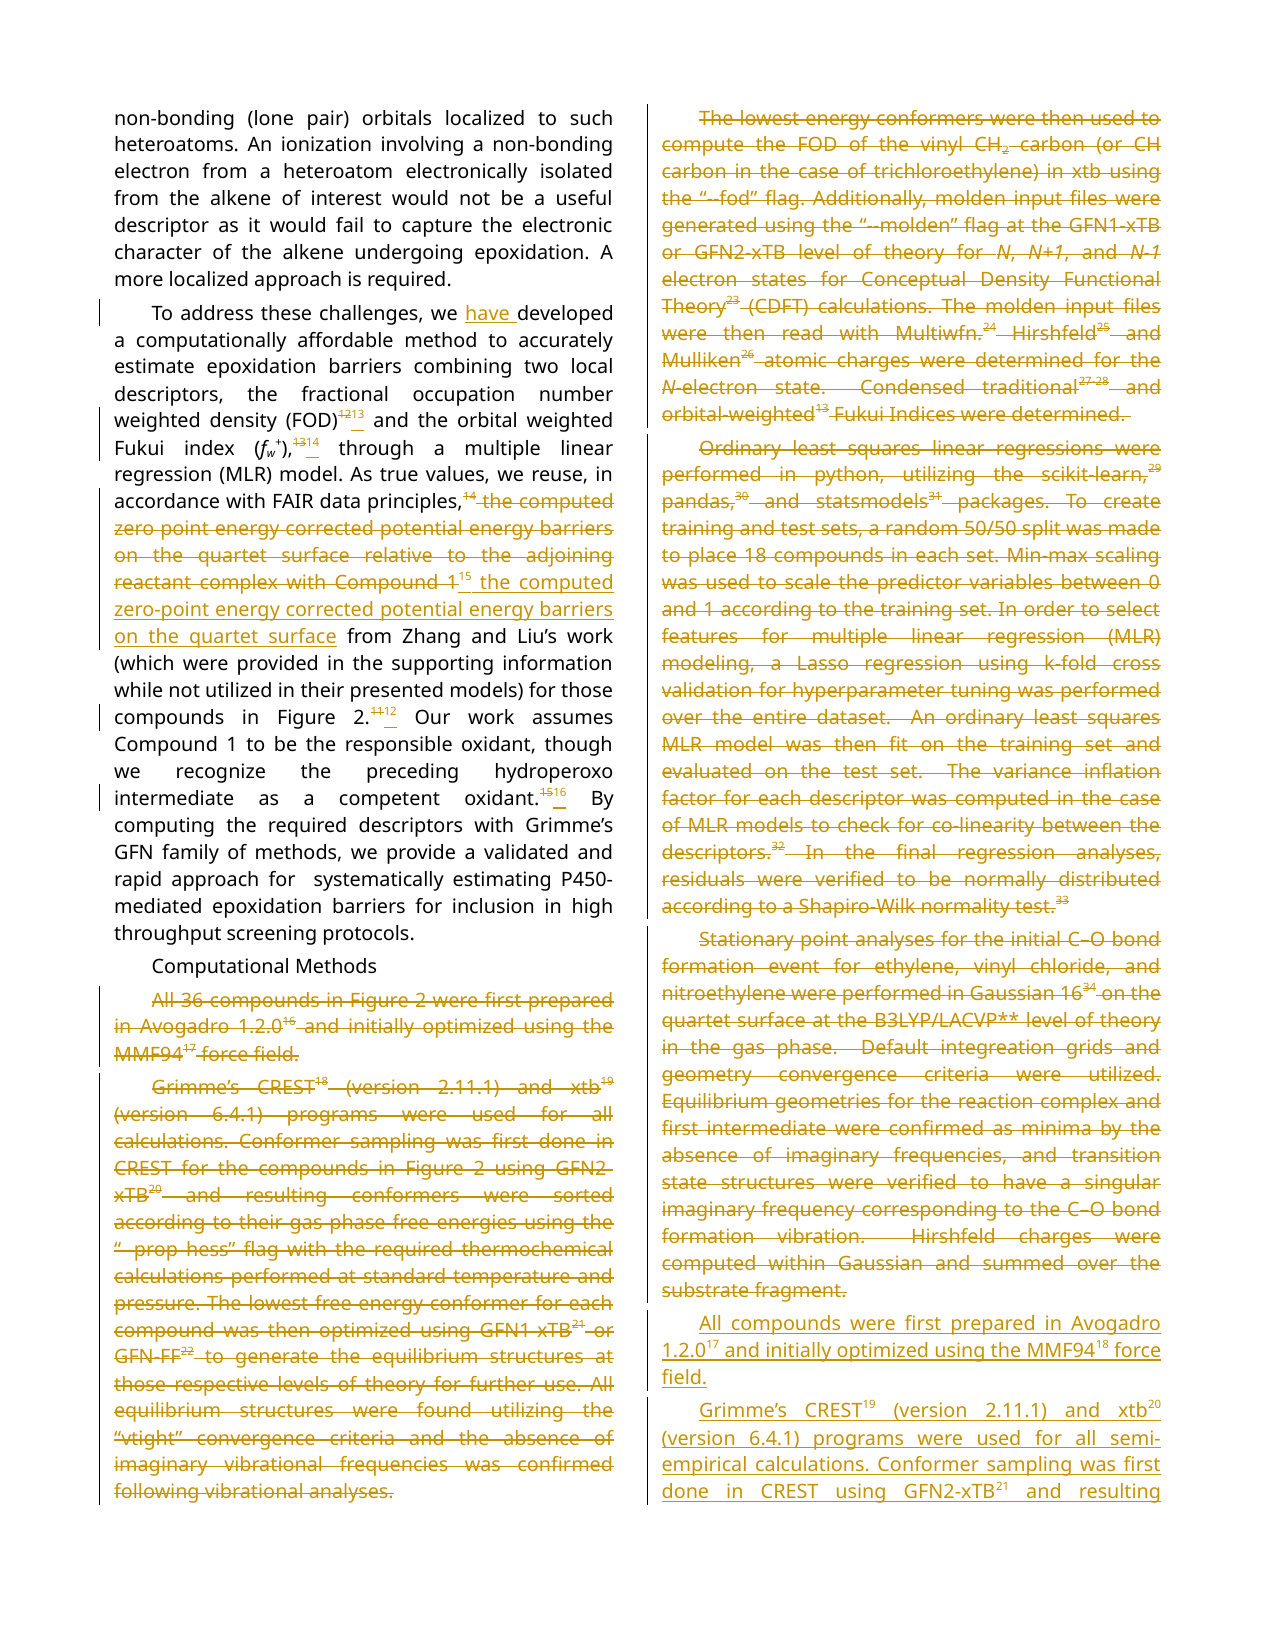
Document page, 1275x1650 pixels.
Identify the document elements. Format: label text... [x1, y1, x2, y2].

text To address these challenges, we developed a computationally affordable method to accurately estimate epoxidation barriers combining two local descriptors, the fractional occupation number weighted density (FOD) and the orbital weighted Fukui index (fw+), through a multiple linear regression (MLR) model. As true values, we reuse, in accordance with FAIR data principles, from Zhang and Liu’s work (which were provided in the supporting information while not utilized in their presented models) for those compounds in Figure 2. Our work assumes Compound 1 to be the responsible oxidant, though we recognize the preceding hydroperoxo intermediate as a competent oxidant. By computing the required descriptors with Grimme’s GFN family of methods, we provide a validated and rapid approach for systematically estimating P450-mediated epoxidation barriers for inclusion in high throughput screening protocols. [114, 299, 613, 530]
text To address these challenges, we developed a computationally affordable method to accurately estimate epoxidation barriers combining two local descriptors, the fractional occupation number weighted density (FOD) and the orbital weighted Fukui index (fw+), through a multiple linear regression (MLR) model. As true values, we reuse, in accordance with FAIR data principles, from Zhang and Liu’s work (which were provided in the supporting information while not utilized in their presented models) for those compounds in Figure 2. Our work assumes Compound 1 to be the responsible oxidant, though we recognize the preceding hydroperoxo intermediate as a competent oxidant. By computing the required descriptors with Grimme’s GFN family of methods, we provide a validated and rapid approach for systematically estimating P450-mediated epoxidation barriers for inclusion in high throughput screening protocols. [114, 620, 613, 946]
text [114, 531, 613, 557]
text Computational Methods [114, 953, 613, 979]
